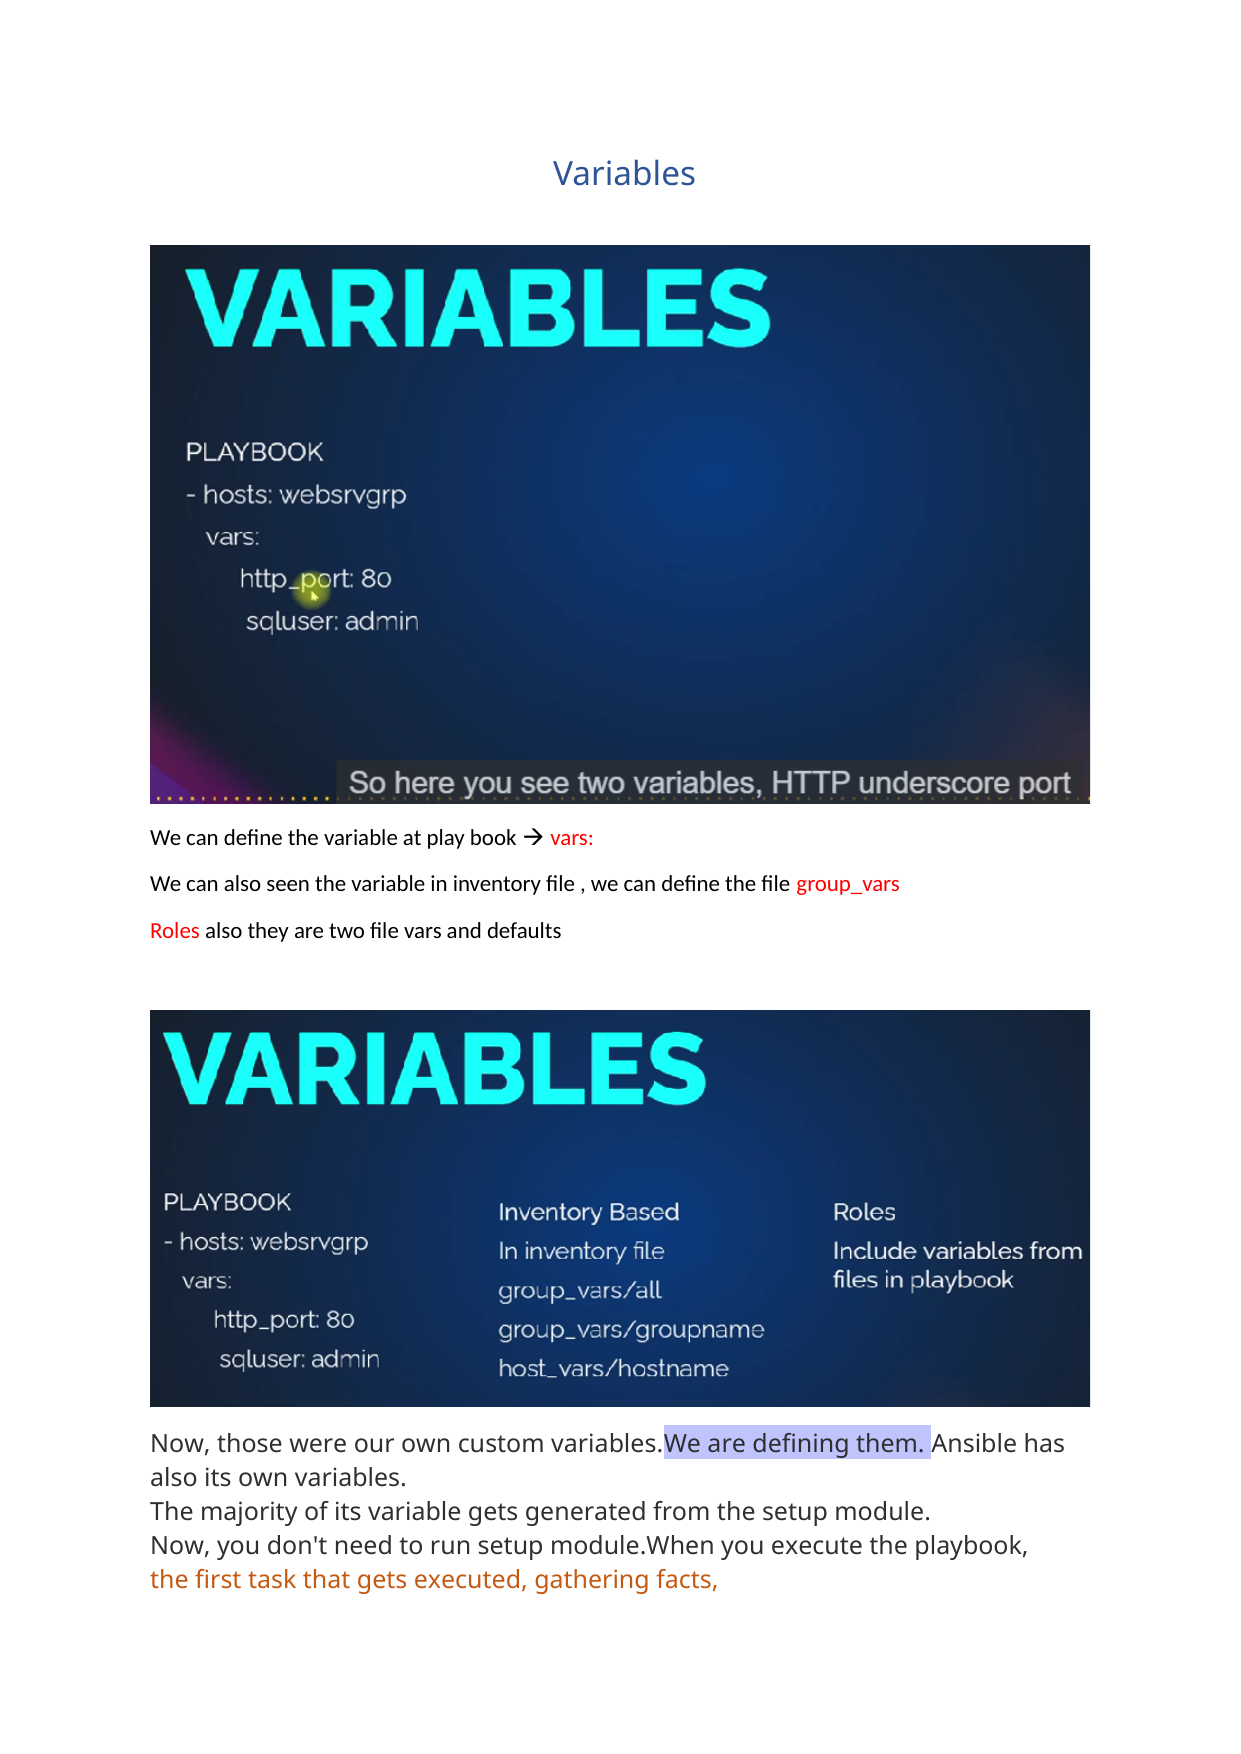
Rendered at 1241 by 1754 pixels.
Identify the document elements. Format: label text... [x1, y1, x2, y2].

text Now, those were our own custom variables.We are defining them. Ansible has also its own variables. [150, 1425, 1090, 1493]
picture [150, 1010, 1091, 1407]
picture [150, 245, 1091, 804]
subtitle Variables [150, 150, 1090, 195]
text We can define the variable at play book vars: [150, 823, 1090, 851]
text The majority of its variable gets generated from the setup module. [150, 1493, 1090, 1527]
text Now, you don't need to run setup module.When you execute the playbook, [150, 1527, 1090, 1562]
text We can also seen the variable in inventory file , we can define the file group_vars [150, 869, 1090, 898]
text Roles also they are two file vars and defaults [150, 916, 1090, 944]
text the first task that gets executed, gathering facts, [150, 1562, 1090, 1596]
